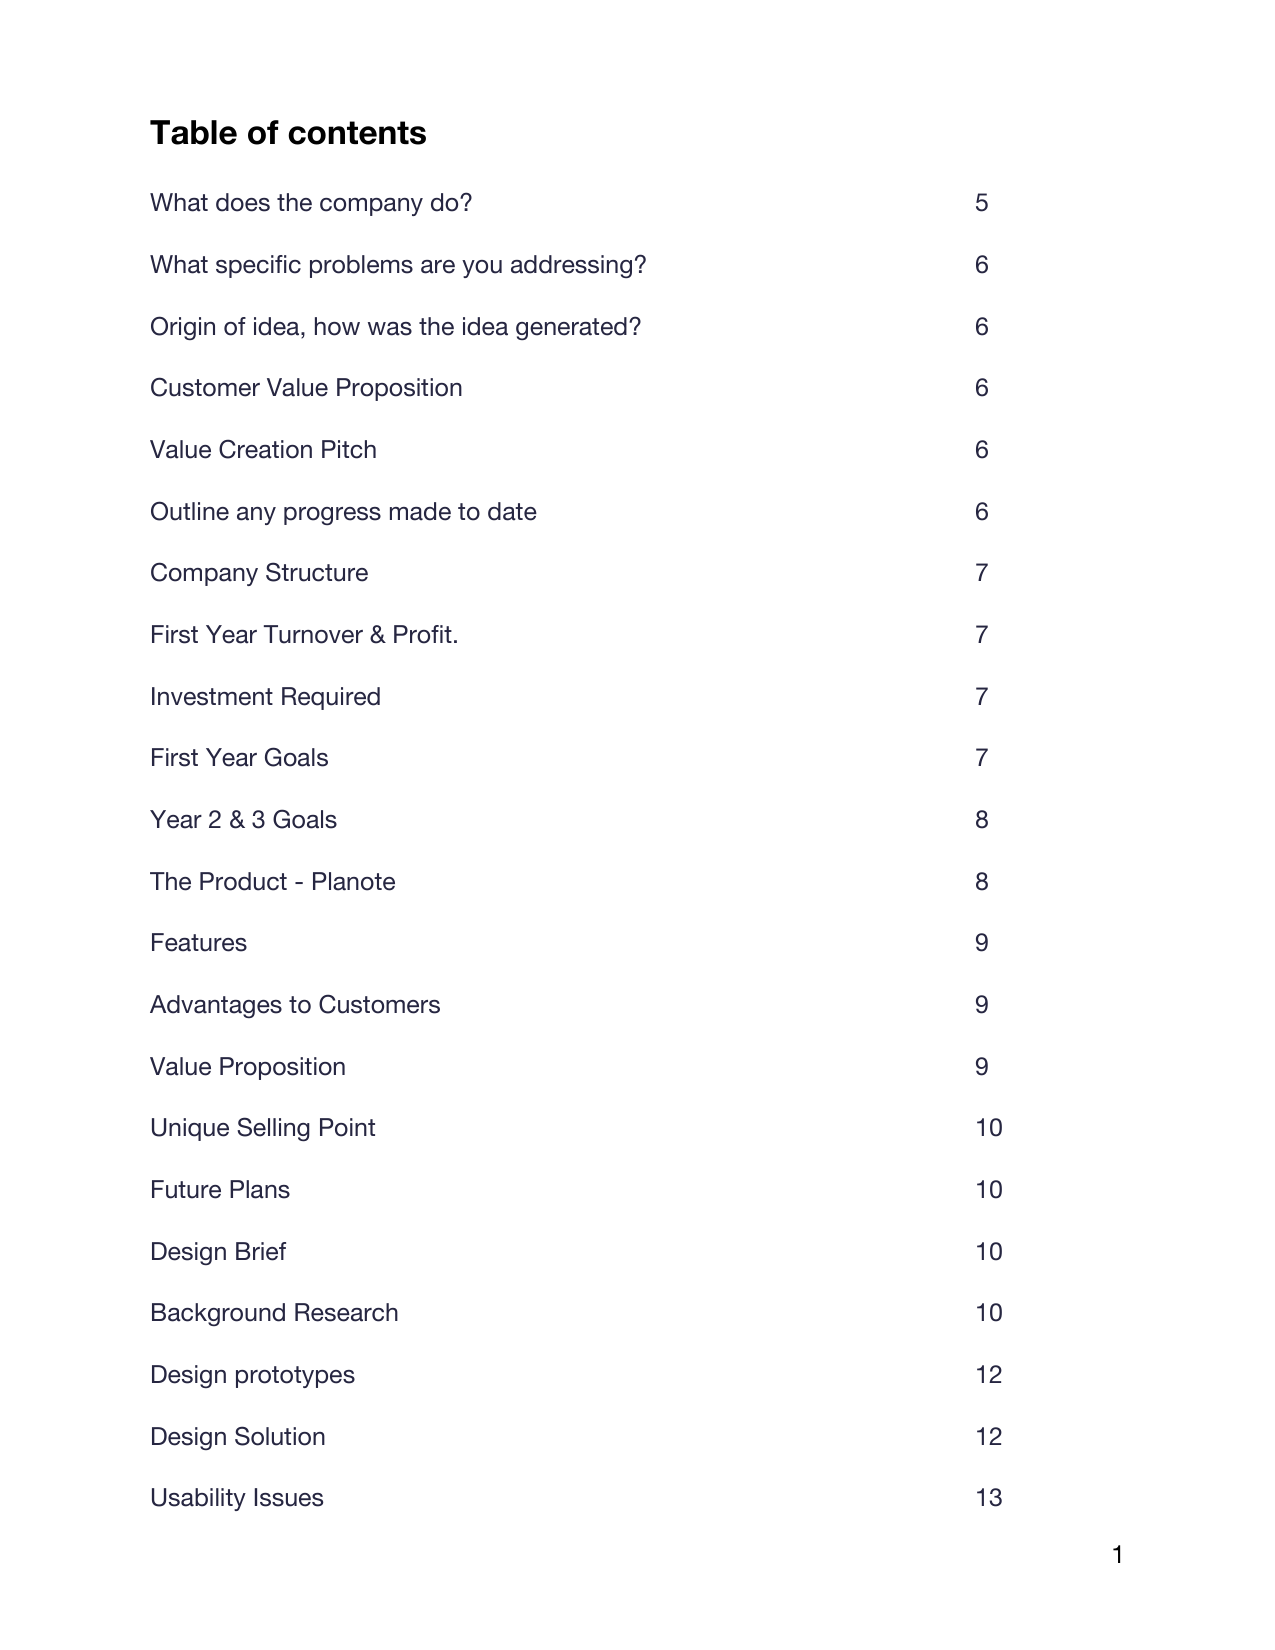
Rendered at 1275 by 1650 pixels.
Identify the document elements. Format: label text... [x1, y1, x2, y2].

text Company Structure 7 [150, 557, 1125, 589]
text Design Solution 12 [150, 1421, 1125, 1452]
text Customer Value Proposition 6 [150, 372, 1125, 404]
text Background Research 10 [150, 1297, 1125, 1329]
text Features 9 [150, 927, 1125, 959]
text Value Proposition 9 [150, 1051, 1125, 1082]
text Value Creation Pitch 6 [150, 434, 1125, 466]
text What specific problems are you addressing? 6 [150, 249, 1125, 281]
text Origin of idea, how was the idea generated? 6 [150, 311, 1125, 342]
text Design prototypes 12 [150, 1359, 1125, 1391]
text Investment Required 7 [150, 681, 1125, 712]
text Outline any progress made to date 6 [150, 496, 1125, 527]
text Unique Selling Point 10 [150, 1112, 1125, 1144]
text What does the company do? 5 [150, 187, 1125, 219]
text First Year Turnover & Profit. 7 [150, 619, 1125, 651]
text Year 2 & 3 Goals 8 [150, 804, 1125, 836]
subtitle Table of contents [150, 112, 1125, 154]
text The Product - Planote 8 [150, 866, 1125, 897]
text Future Plans 10 [150, 1174, 1125, 1206]
text Advantages to Customers 9 [150, 989, 1125, 1021]
text Usability Issues 13 [150, 1482, 1125, 1514]
text Design Brief 10 [150, 1236, 1125, 1267]
text First Year Goals 7 [150, 742, 1125, 774]
